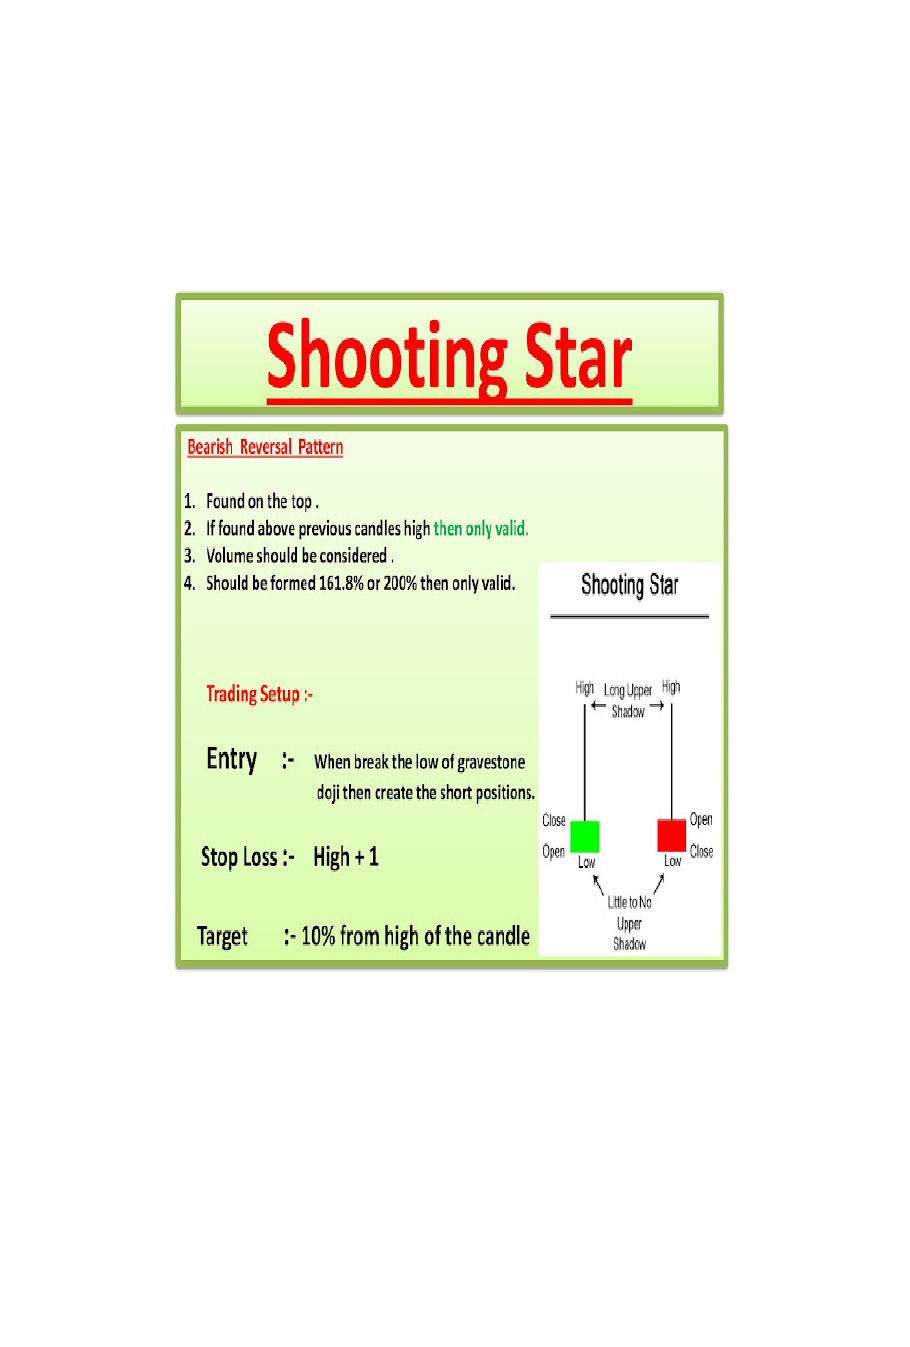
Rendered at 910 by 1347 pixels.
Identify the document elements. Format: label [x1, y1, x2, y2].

picture [158, 289, 750, 972]
